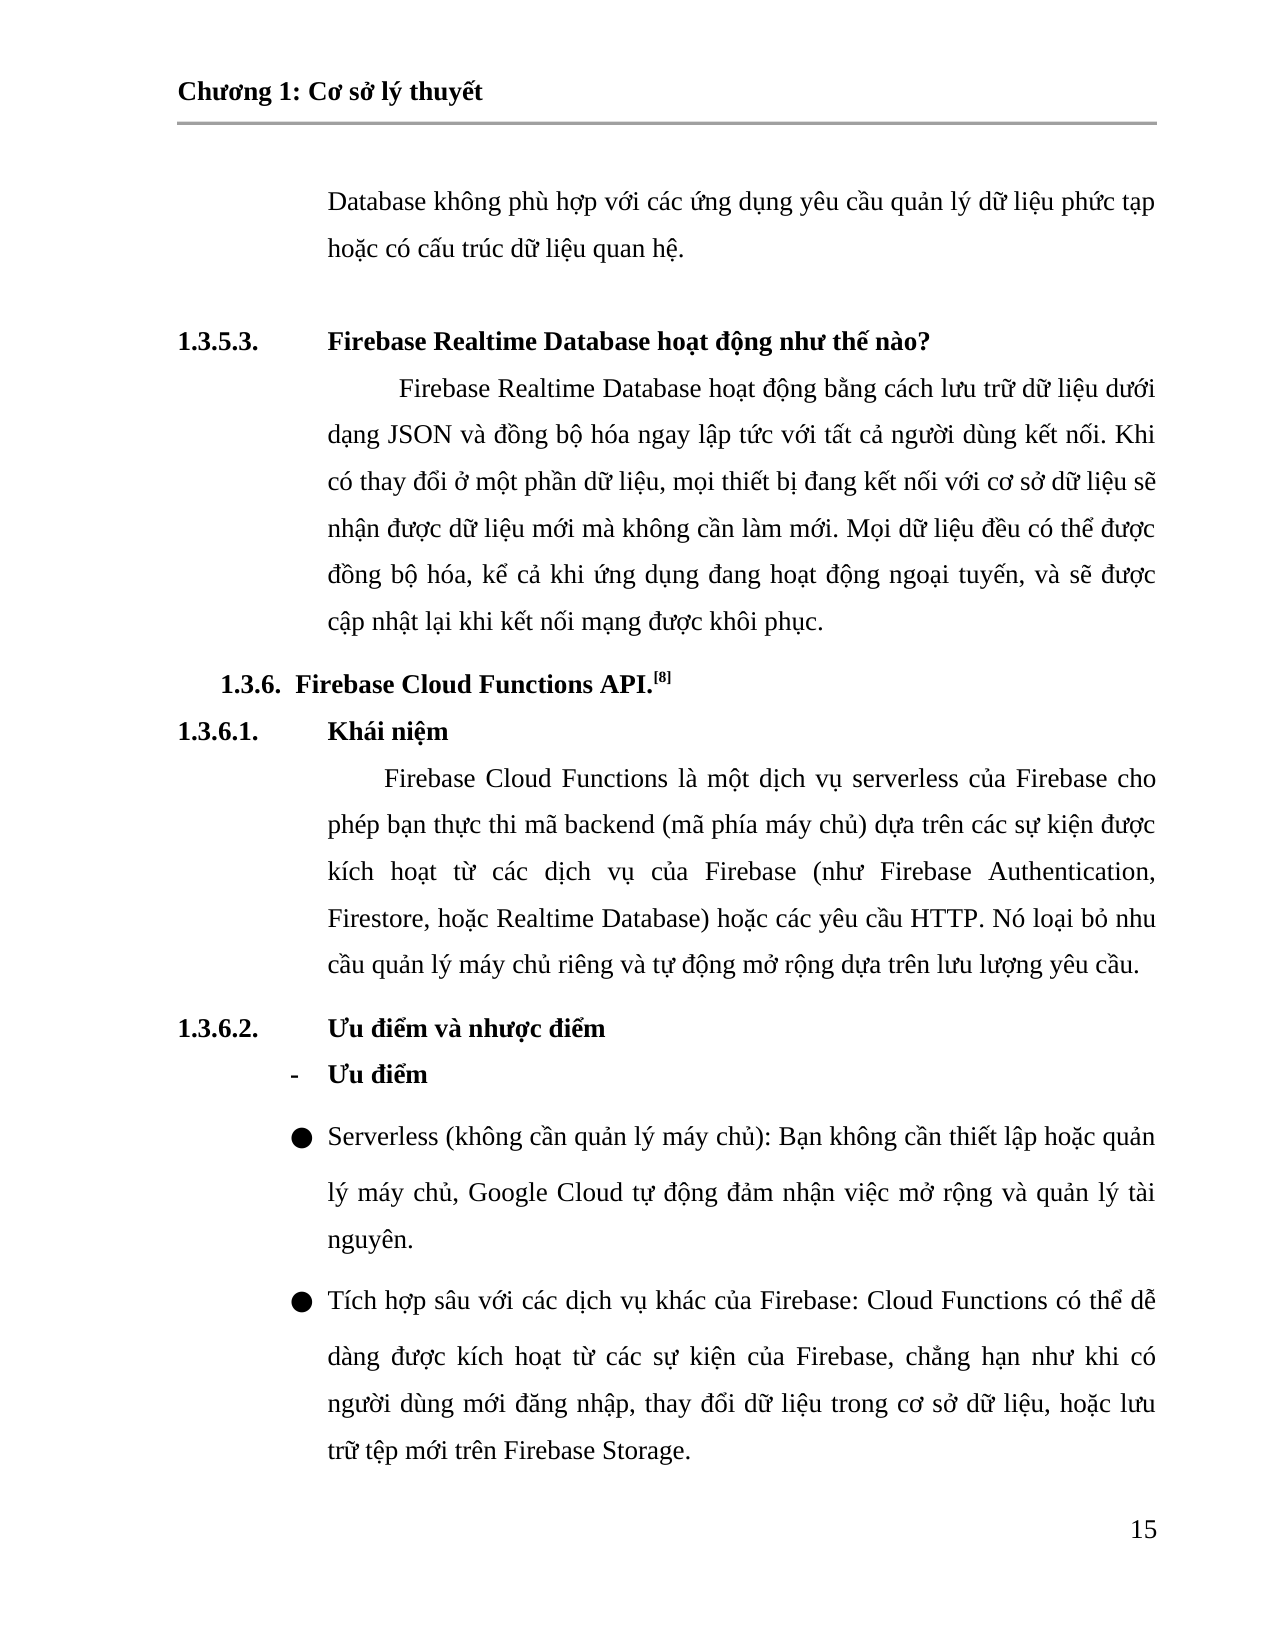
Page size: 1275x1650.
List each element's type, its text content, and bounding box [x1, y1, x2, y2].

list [290, 185, 1157, 263]
list Khái niệm [177, 715, 1157, 746]
list Serverless (không cần quản lý máy chủ): Bạn không cần thiết lập hoặc quản lý máy chủ, Google Cloud tự động đảm nhận việc mở rộng và quản lý tài nguyên. [290, 1105, 1157, 1254]
text Firebase Cloud Functions là một dịch vụ serverless của Firebase cho phép bạn thực thi mã backend (mã phía máy chủ) dựa trên các sự kiện được kích hoạt từ các dịch vụ của Firebase (như Firebase Authentication, Firestore, hoặc Realtime Database) hoặc các yêu cầu HTTP. Nó loại bỏ nhu cầu quản lý máy chủ riêng và tự động mở rộng dựa trên lưu lượng yêu cầu. [327, 762, 1157, 979]
list Firebase Cloud Functions API.[8] [220, 668, 1157, 699]
list Ưu điểm và nhược điểm [177, 1012, 1157, 1043]
text Firebase Realtime Database hoạt động bằng cách lưu trữ dữ liệu dưới dạng JSON và đồng bộ hóa ngay lập tức với tất cả người dùng kết nối. Khi có thay đổi ở một phần dữ liệu, mọi thiết bị đang kết nối với cơ sở dữ liệu sẽ nhận được dữ liệu mới mà không cần làm mới. Mọi dữ liệu đều có thể được đồng bộ hóa, kể cả khi ứng dụng đang hoạt động ngoại tuyến, và sẽ được cập nhật lại khi kết nối mạng được khôi phục. [327, 372, 1157, 636]
list Tích hợp sâu với các dịch vụ khác của Firebase: Cloud Functions có thể dễ dàng được kích hoạt từ các sự kiện của Firebase, chẳng hạn như khi có người dùng mới đăng nhập, thay đổi dữ liệu trong cơ sở dữ liệu, hoặc lưu trữ tệp mới trên Firebase Storage. [290, 1269, 1157, 1465]
list Ưu điểm [290, 1058, 1157, 1089]
list Firebase Realtime Database hoạt động như thế nào? [177, 325, 1157, 356]
